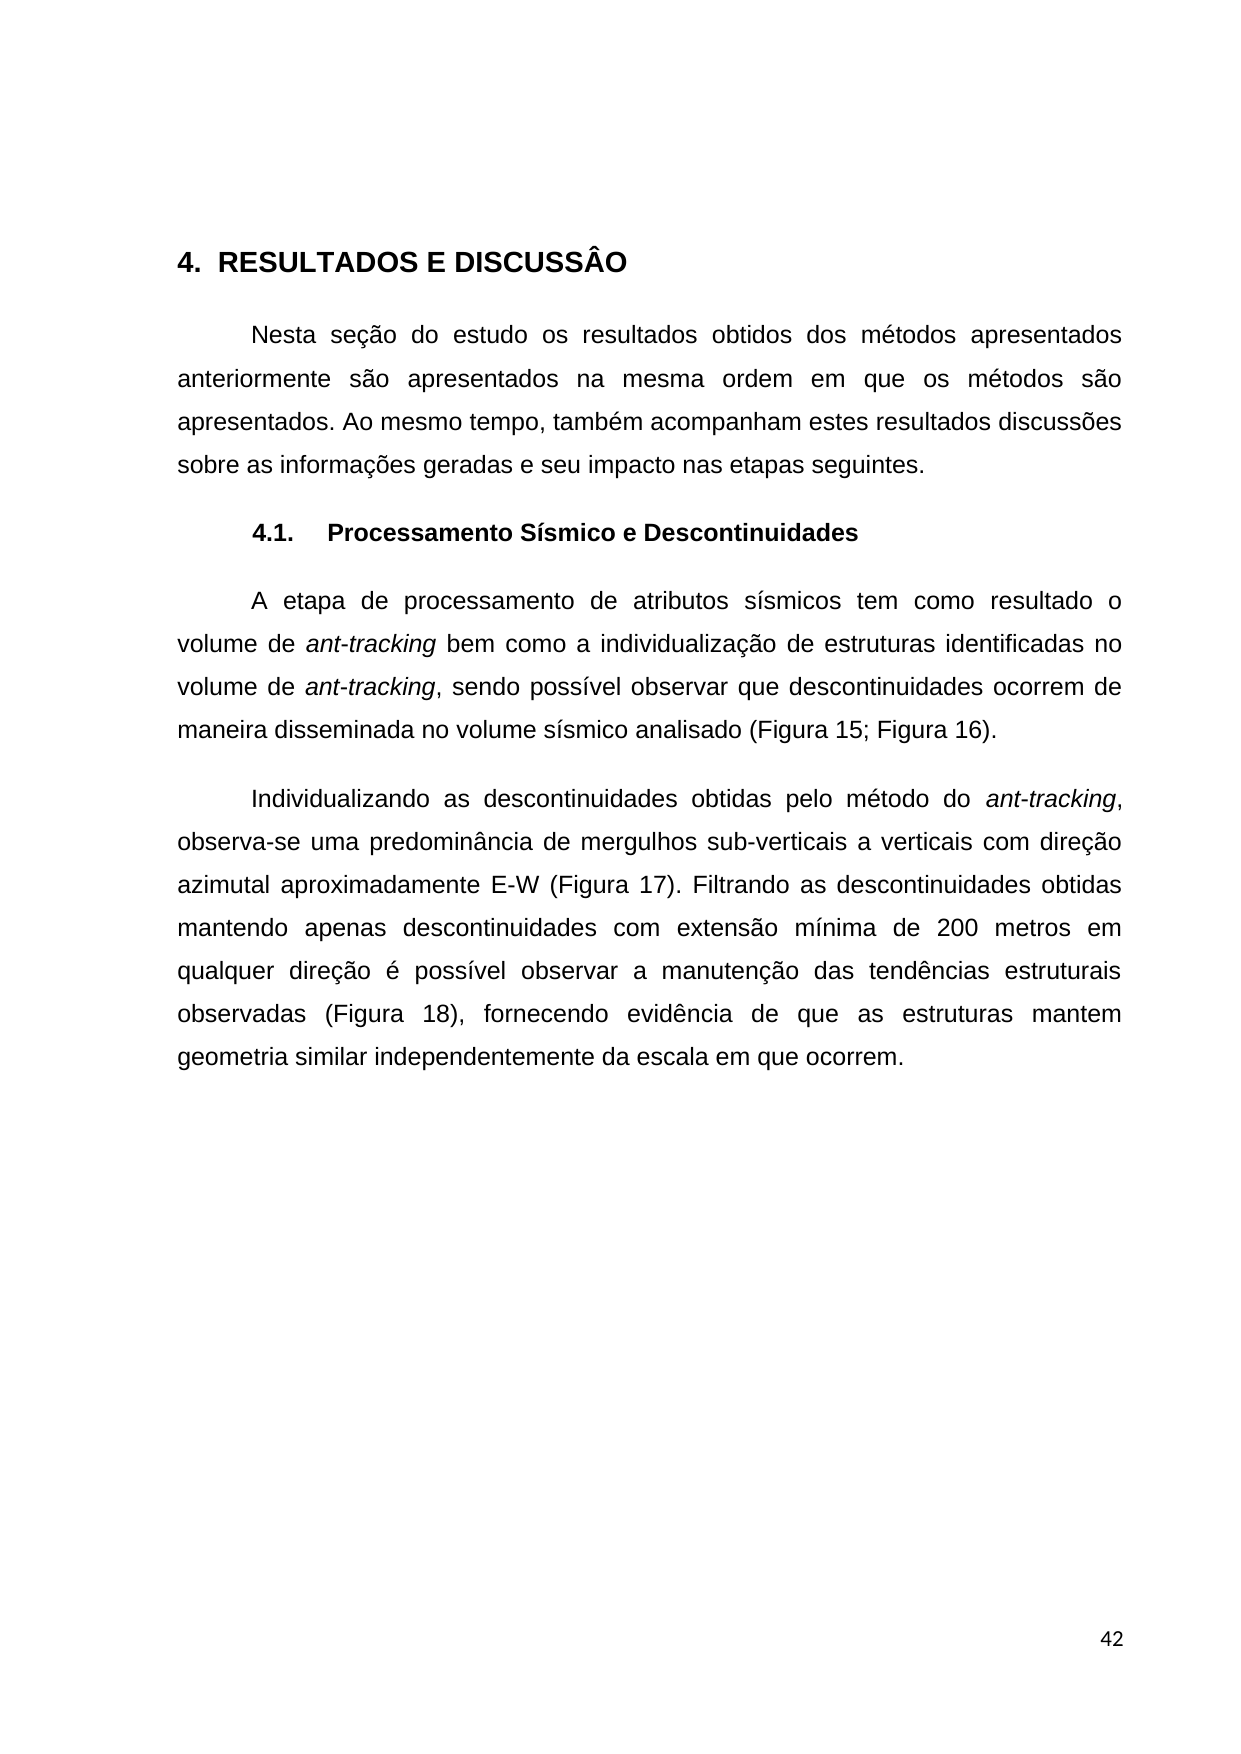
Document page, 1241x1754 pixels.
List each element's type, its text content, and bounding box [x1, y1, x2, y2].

text Individualizando as descontinuidades obtidas pelo método do ant-tracking, observa-se uma predominância de mergulhos sub-verticais a verticais com direção azimutal aproximadamente E-W (Figura 17). Filtrando as descontinuidades obtidas mantendo apenas descontinuidades com extensão mínima de 200 metros em qualquer direção é possível observar a manutenção das tendências estruturais observadas (Figura 18), fornecendo evidência de que as estruturas mantem geometria similar independentemente da escala em que ocorrem. [177, 783, 1123, 1071]
list RESULTADOS E DISCUSSÂO [177, 245, 1123, 279]
list Processamento Sísmico e Descontinuidades [252, 518, 1123, 547]
text A etapa de processamento de atributos sísmicos tem como resultado o volume de ant-tracking bem como a individualização de estruturas identificadas no volume de ant-tracking, sendo possível observar que descontinuidades ocorrem de maneira disseminada no volume sísmico analisado (Figura 15; Figura 16). [177, 586, 1123, 744]
text Nesta seção do estudo os resultados obtidos dos métodos apresentados anteriormente são apresentados na mesma ordem em que os métodos são apresentados. Ao mesmo tempo, também acompanham estes resultados discussões sobre as informações geradas e seu impacto nas etapas seguintes. [177, 320, 1123, 478]
